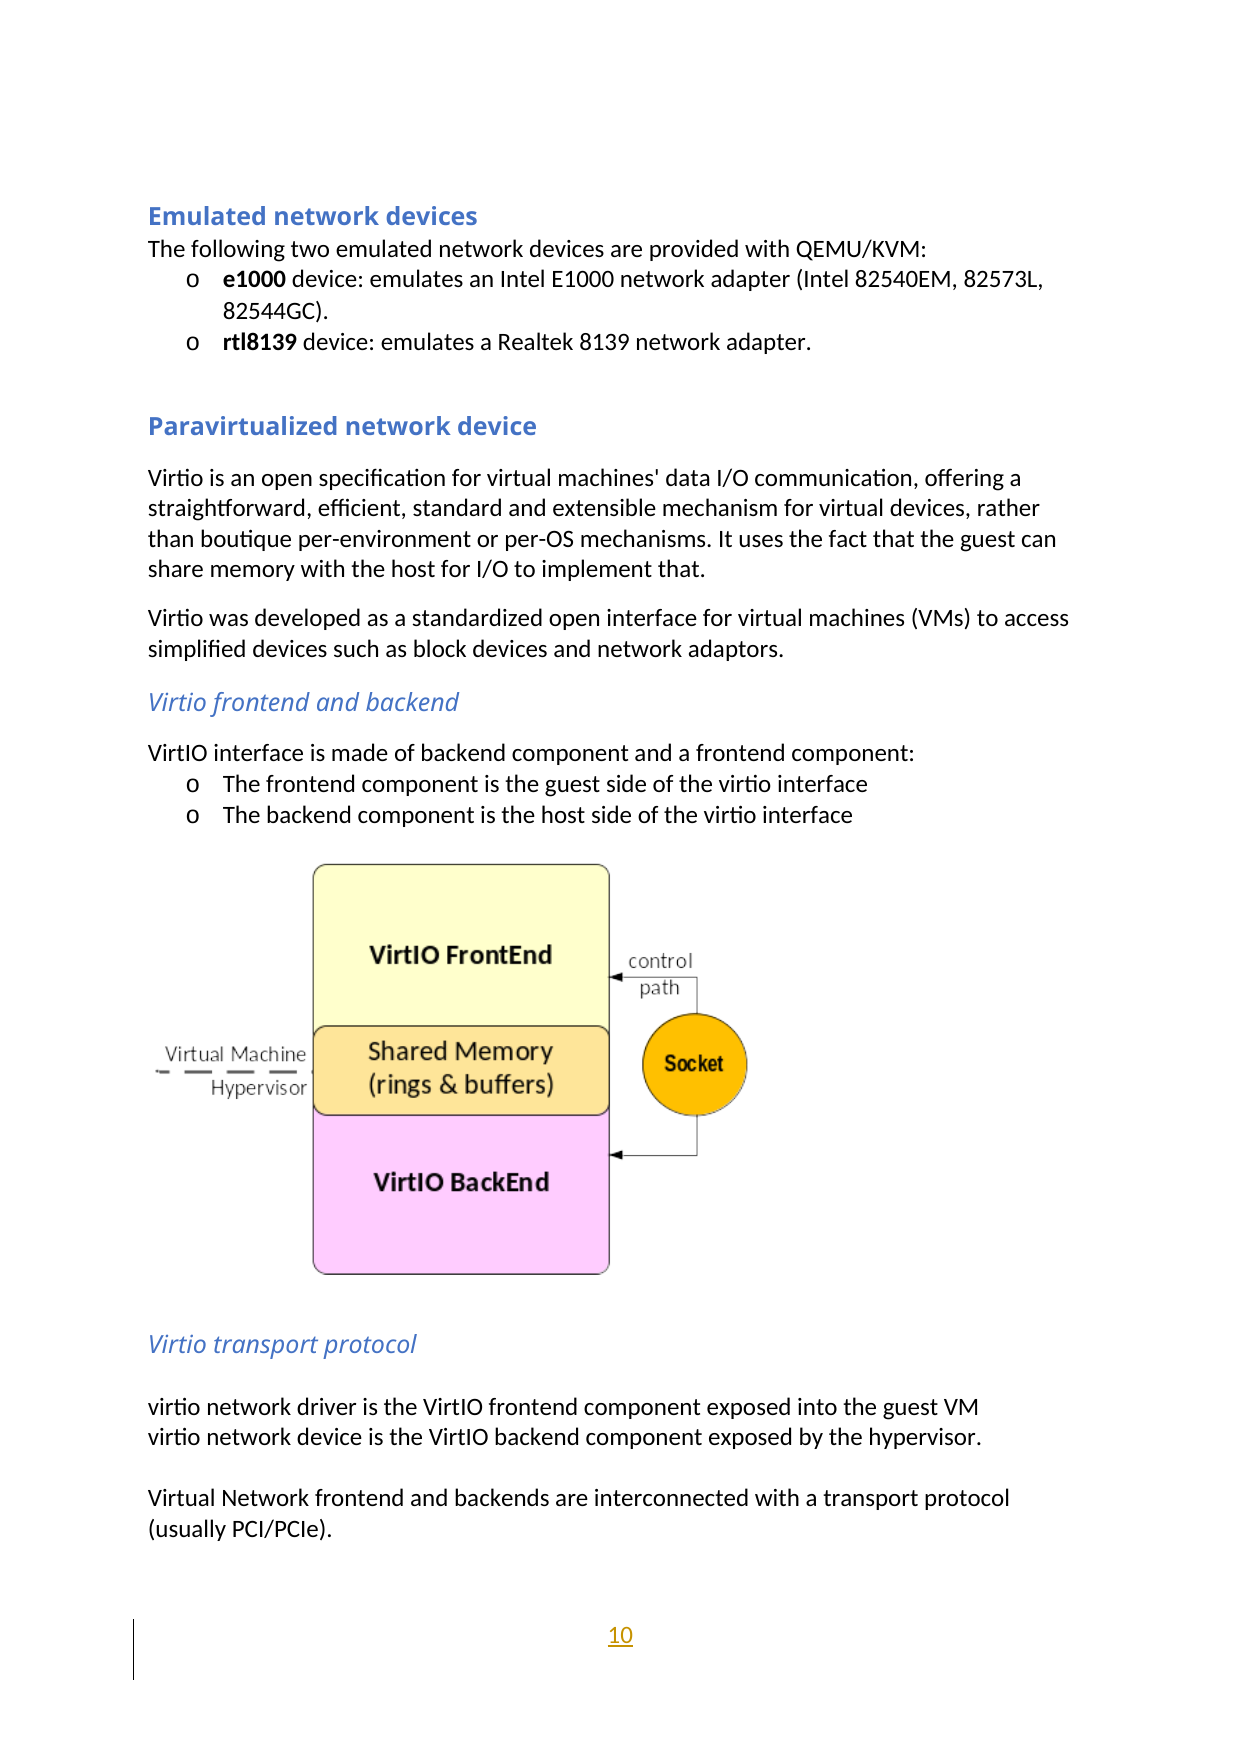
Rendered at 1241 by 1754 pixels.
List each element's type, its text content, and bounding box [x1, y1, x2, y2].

text VirtIO interface is made of backend component and a frontend component: [148, 737, 1093, 768]
list The backend component is the host side of the virtio interface [185, 799, 1093, 831]
subtitle Virtio frontend and backend [148, 684, 1093, 718]
subtitle Emulated network devices [148, 199, 1093, 233]
subtitle Paravirtualized network device [148, 409, 1093, 443]
text Virtio is an open specification for virtual machines' data I/O communication, offering a straightforward, efficient, standard and extensible mechanism for virtual devices, rather than boutique per-environment or per-OS mechanisms. It uses the fact that the guest can share memory with the host for I/O to implement that. [148, 462, 1093, 584]
list The frontend component is the guest side of the virtio interface [185, 768, 1093, 799]
text Virtual Network frontend and backends are interconnected with a transport protocol (usually PCI/PCIe). [148, 1482, 1093, 1543]
list rtl8139 device: emulates a Realtek 8139 network adapter. [185, 326, 1093, 358]
subtitle Virtio transport protocol [148, 1326, 1093, 1360]
text Virtio was developed as a standardized open interface for virtual machines (VMs) to access simplified devices such as block devices and network adaptors. [148, 603, 1093, 664]
text virtio network driver is the VirtIO frontend component exposed into the guest VM [148, 1391, 1093, 1421]
list e1000 device: emulates an Intel E1000 network adapter (Intel 82540EM, 82573L, 82544GC). [185, 263, 1093, 326]
text The following two emulated network devices are provided with QEMU/KVM: [148, 233, 1093, 263]
text virtio network device is the VirtIO backend component exposed by the hypervisor. [148, 1421, 1093, 1452]
